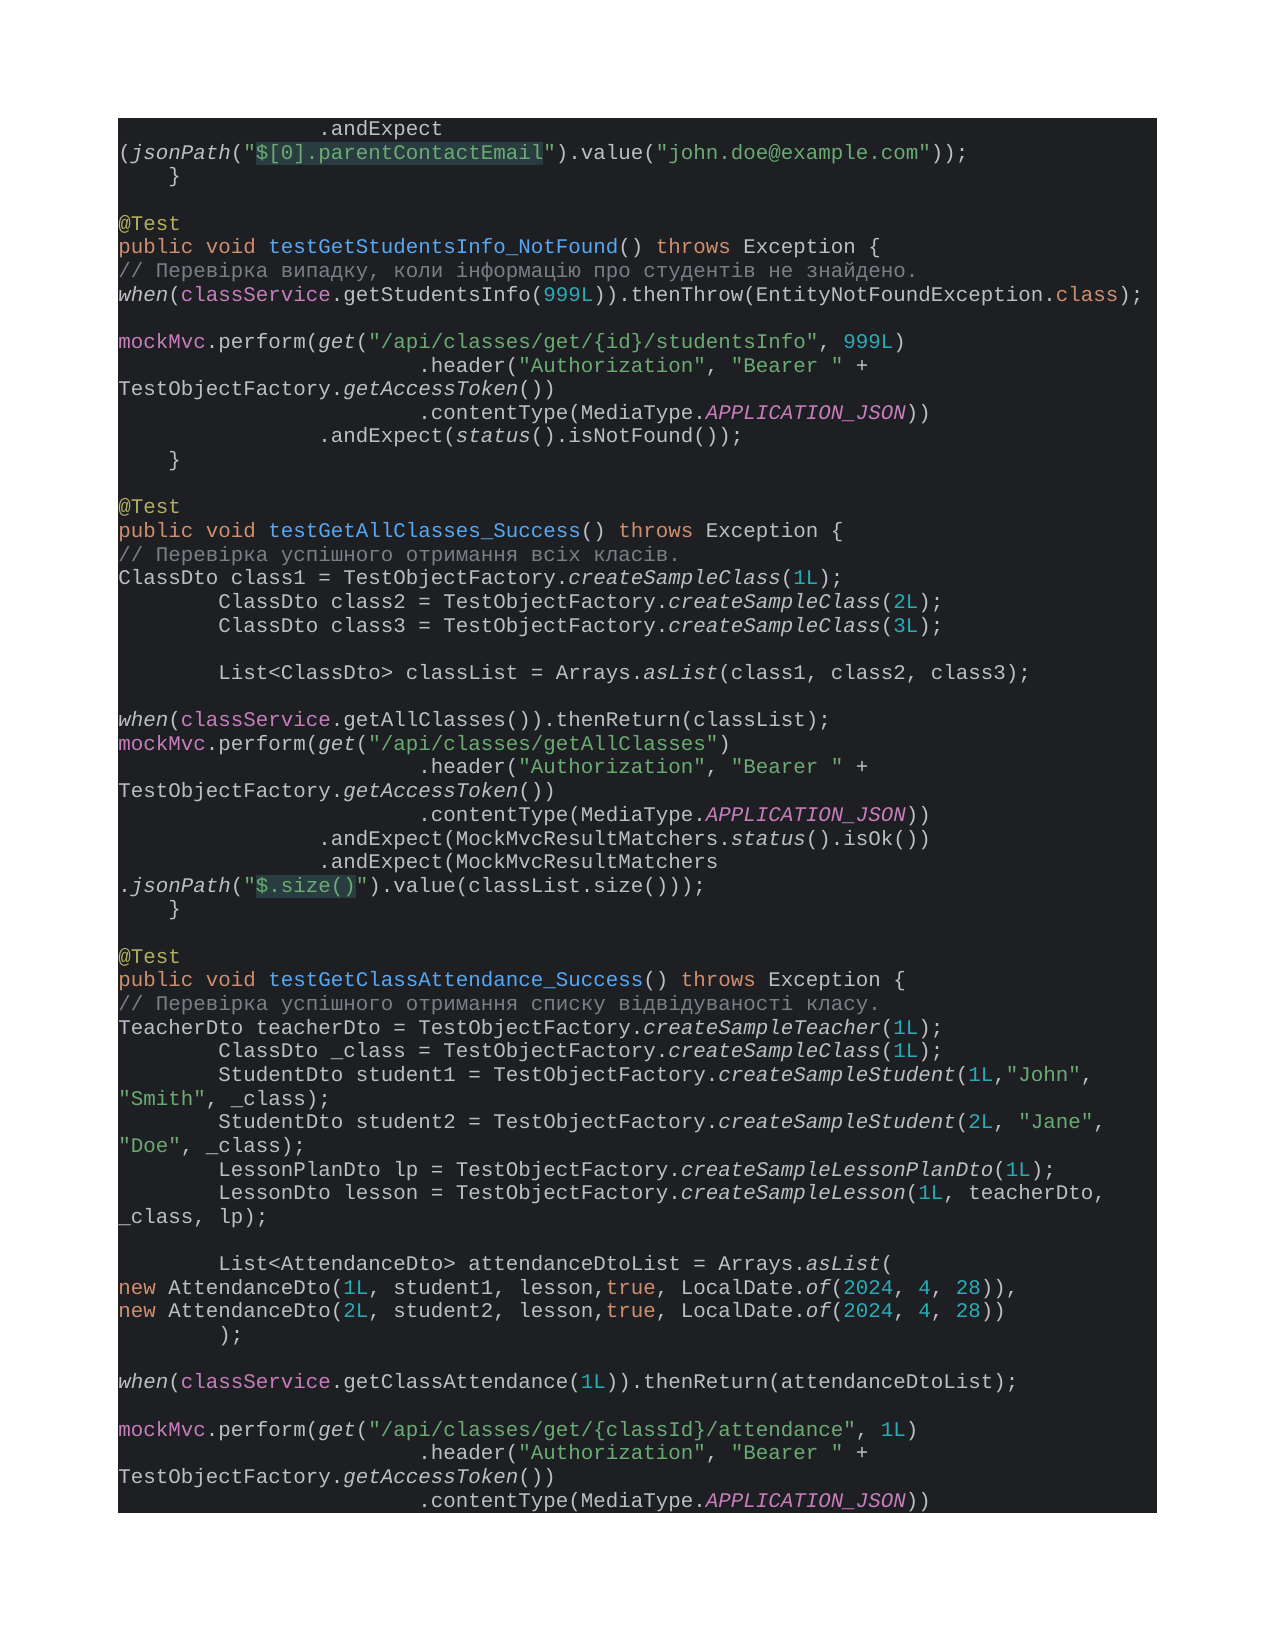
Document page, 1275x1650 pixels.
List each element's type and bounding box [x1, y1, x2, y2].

text [118, 118, 1157, 1513]
